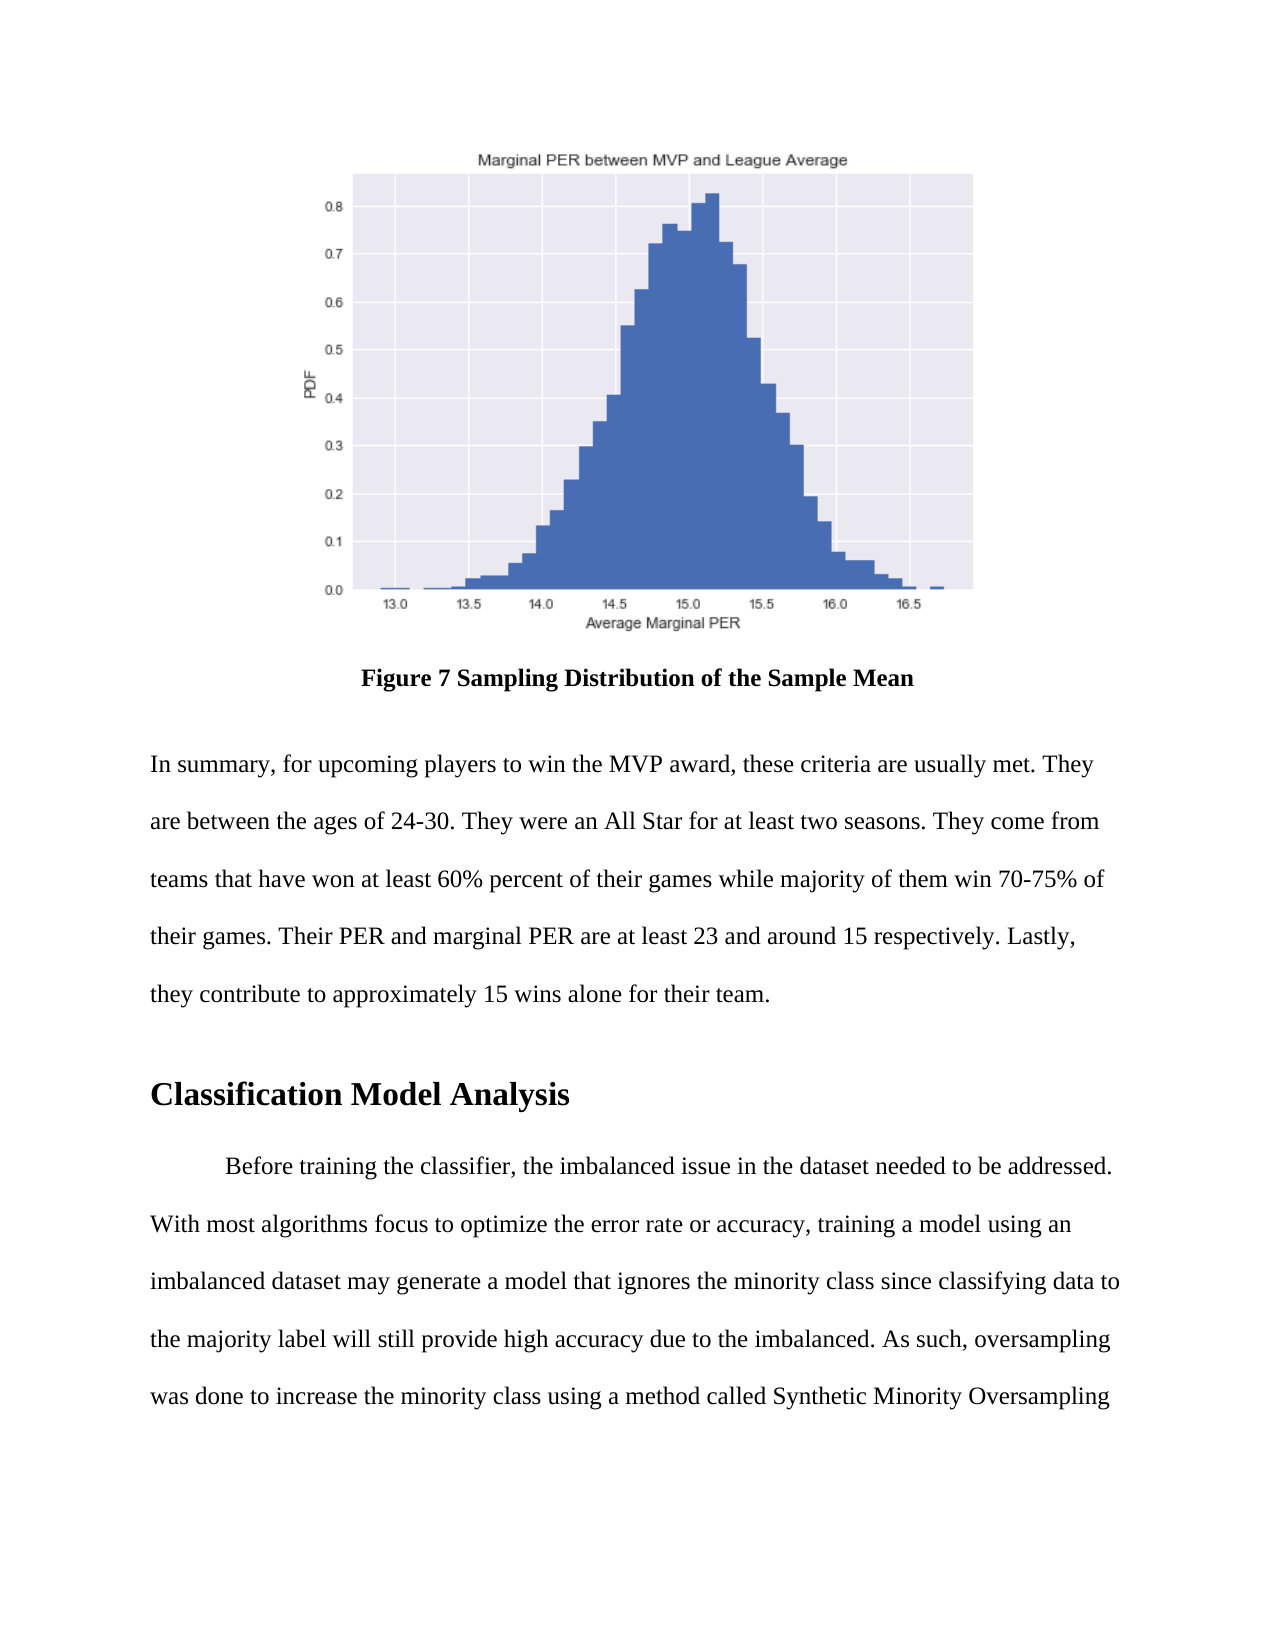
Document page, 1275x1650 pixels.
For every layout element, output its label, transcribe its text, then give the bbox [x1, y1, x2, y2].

text Classification Model Analysis [150, 1075, 1125, 1113]
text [150, 1151, 1125, 1410]
text Figure 7 Sampling Distribution of the Sample Mean [150, 663, 1125, 691]
picture [292, 150, 983, 634]
text In summary, for upcoming players to win the MVP award, these criteria are usually met. They are between the ages of 24-30. They were an All Star for at least two seasons. They come from teams that have won at least 60% percent of their games while majority of them win 70-75% of their games. Their PER and marginal PER are at least 23 and around 15 respectively. Lastly, they contribute to approximately 15 wins alone for their team. [150, 749, 1125, 1008]
